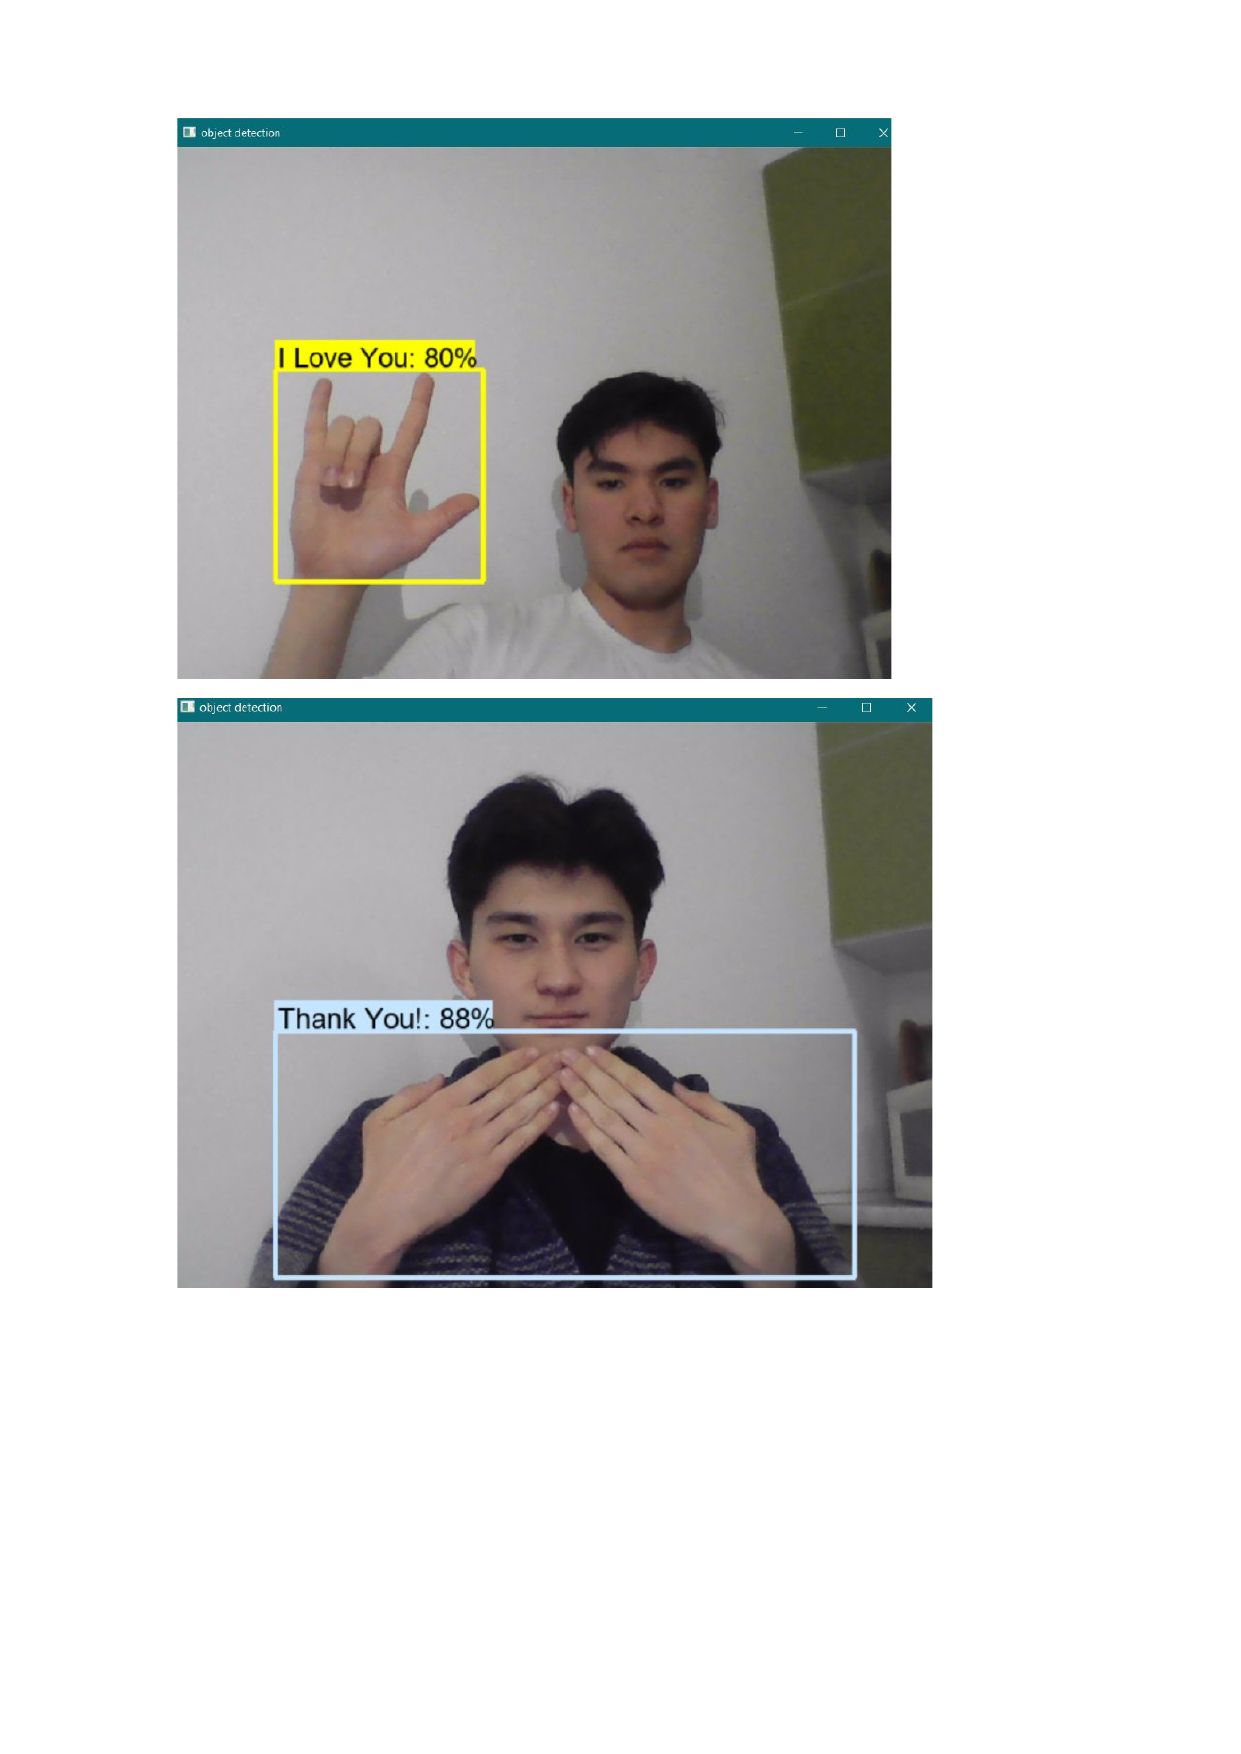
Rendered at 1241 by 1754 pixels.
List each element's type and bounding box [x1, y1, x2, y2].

picture [177, 698, 933, 1288]
picture [177, 118, 892, 679]
